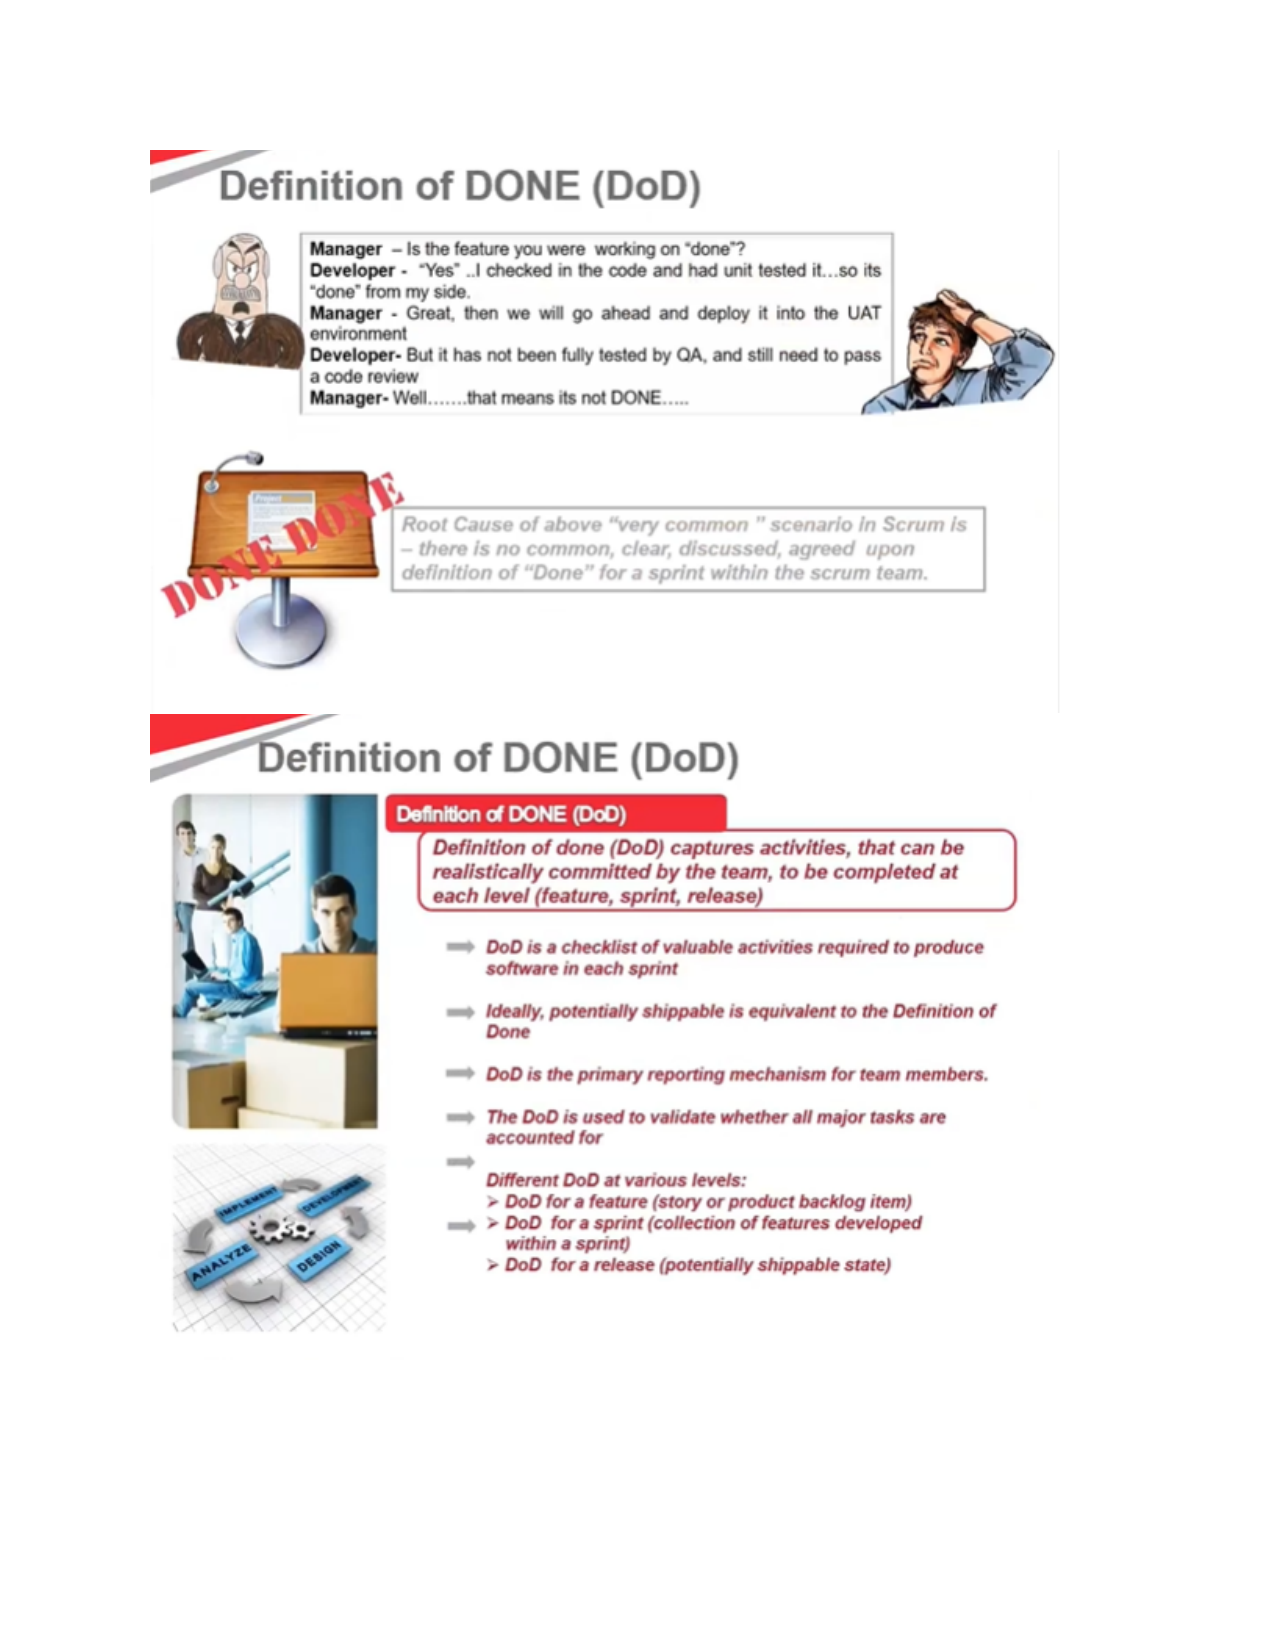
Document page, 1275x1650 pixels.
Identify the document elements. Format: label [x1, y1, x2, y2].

picture [150, 714, 1041, 1360]
picture [150, 150, 1060, 713]
